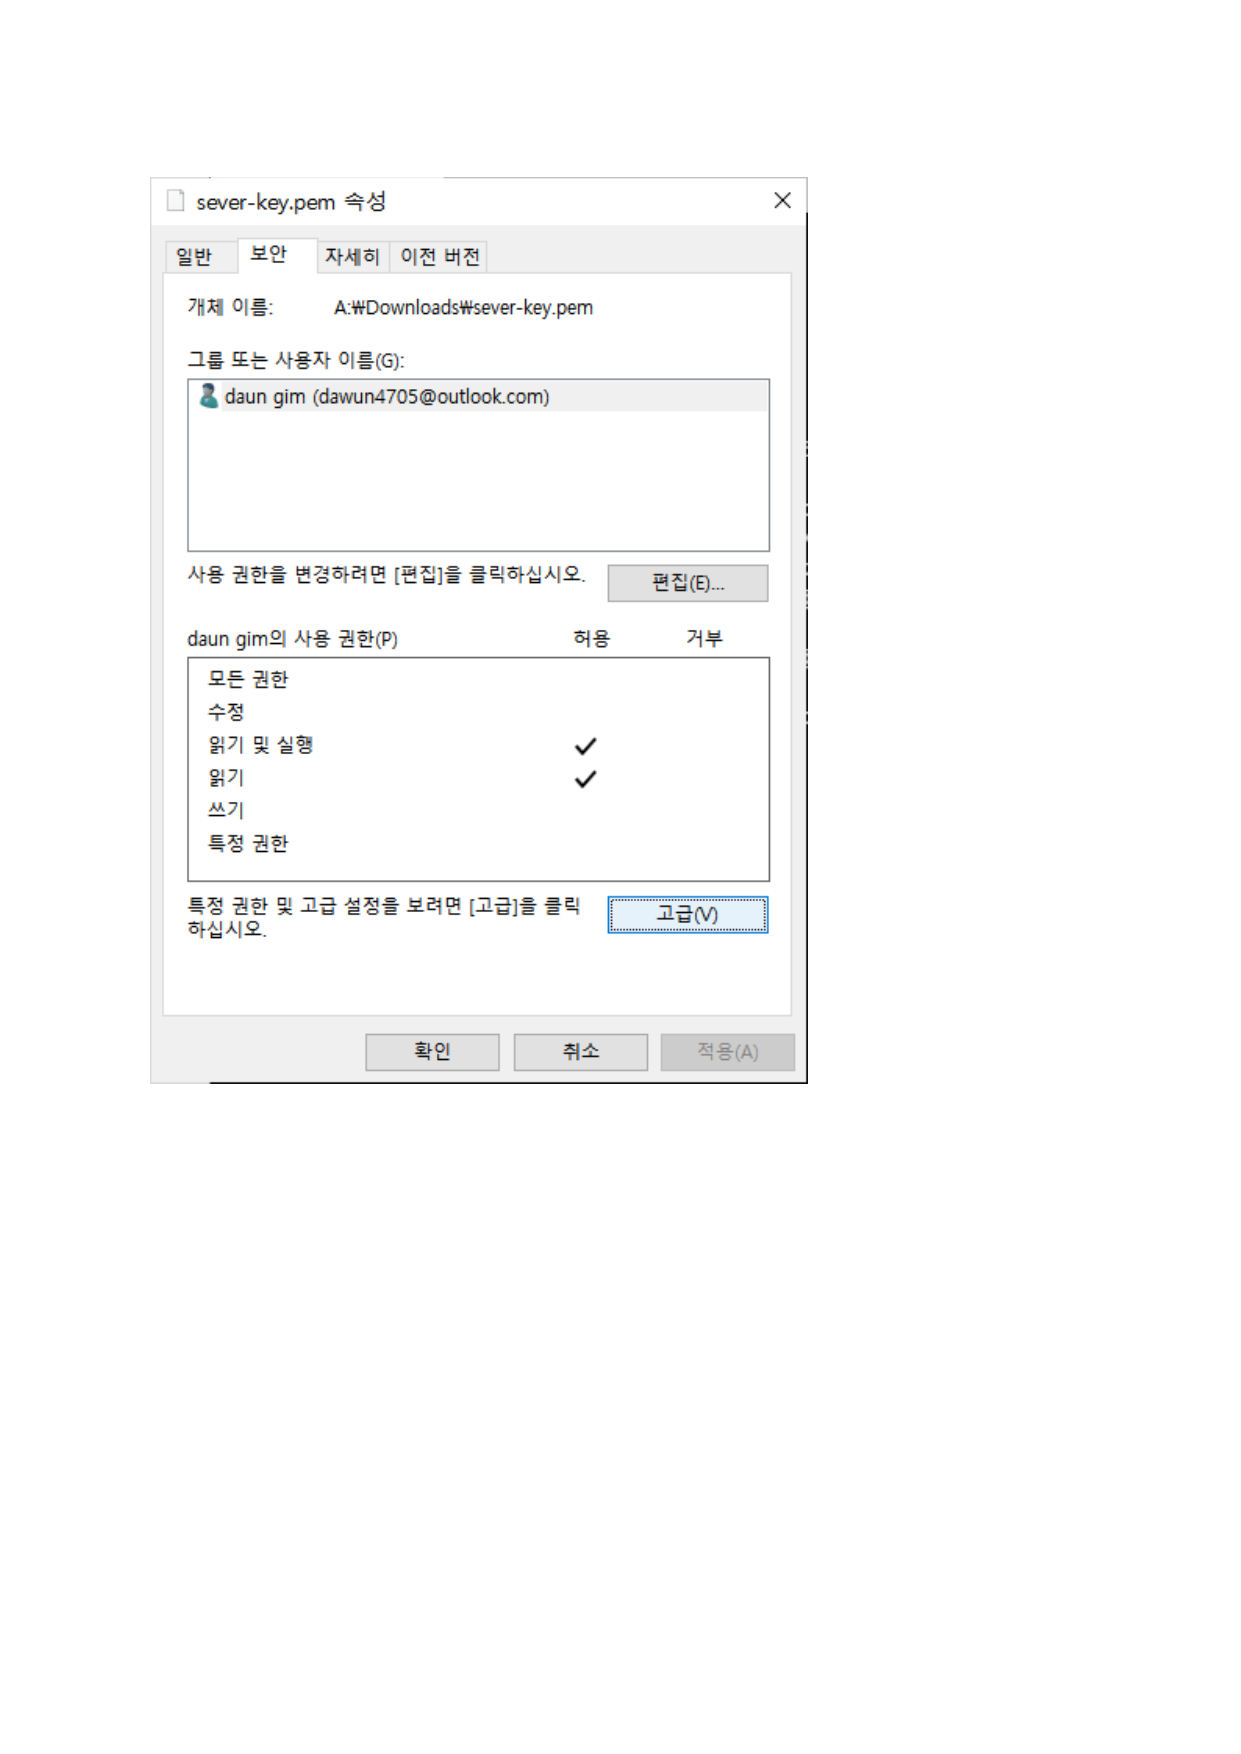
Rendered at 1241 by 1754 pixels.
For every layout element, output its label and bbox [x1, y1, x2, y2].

picture [150, 177, 808, 1084]
